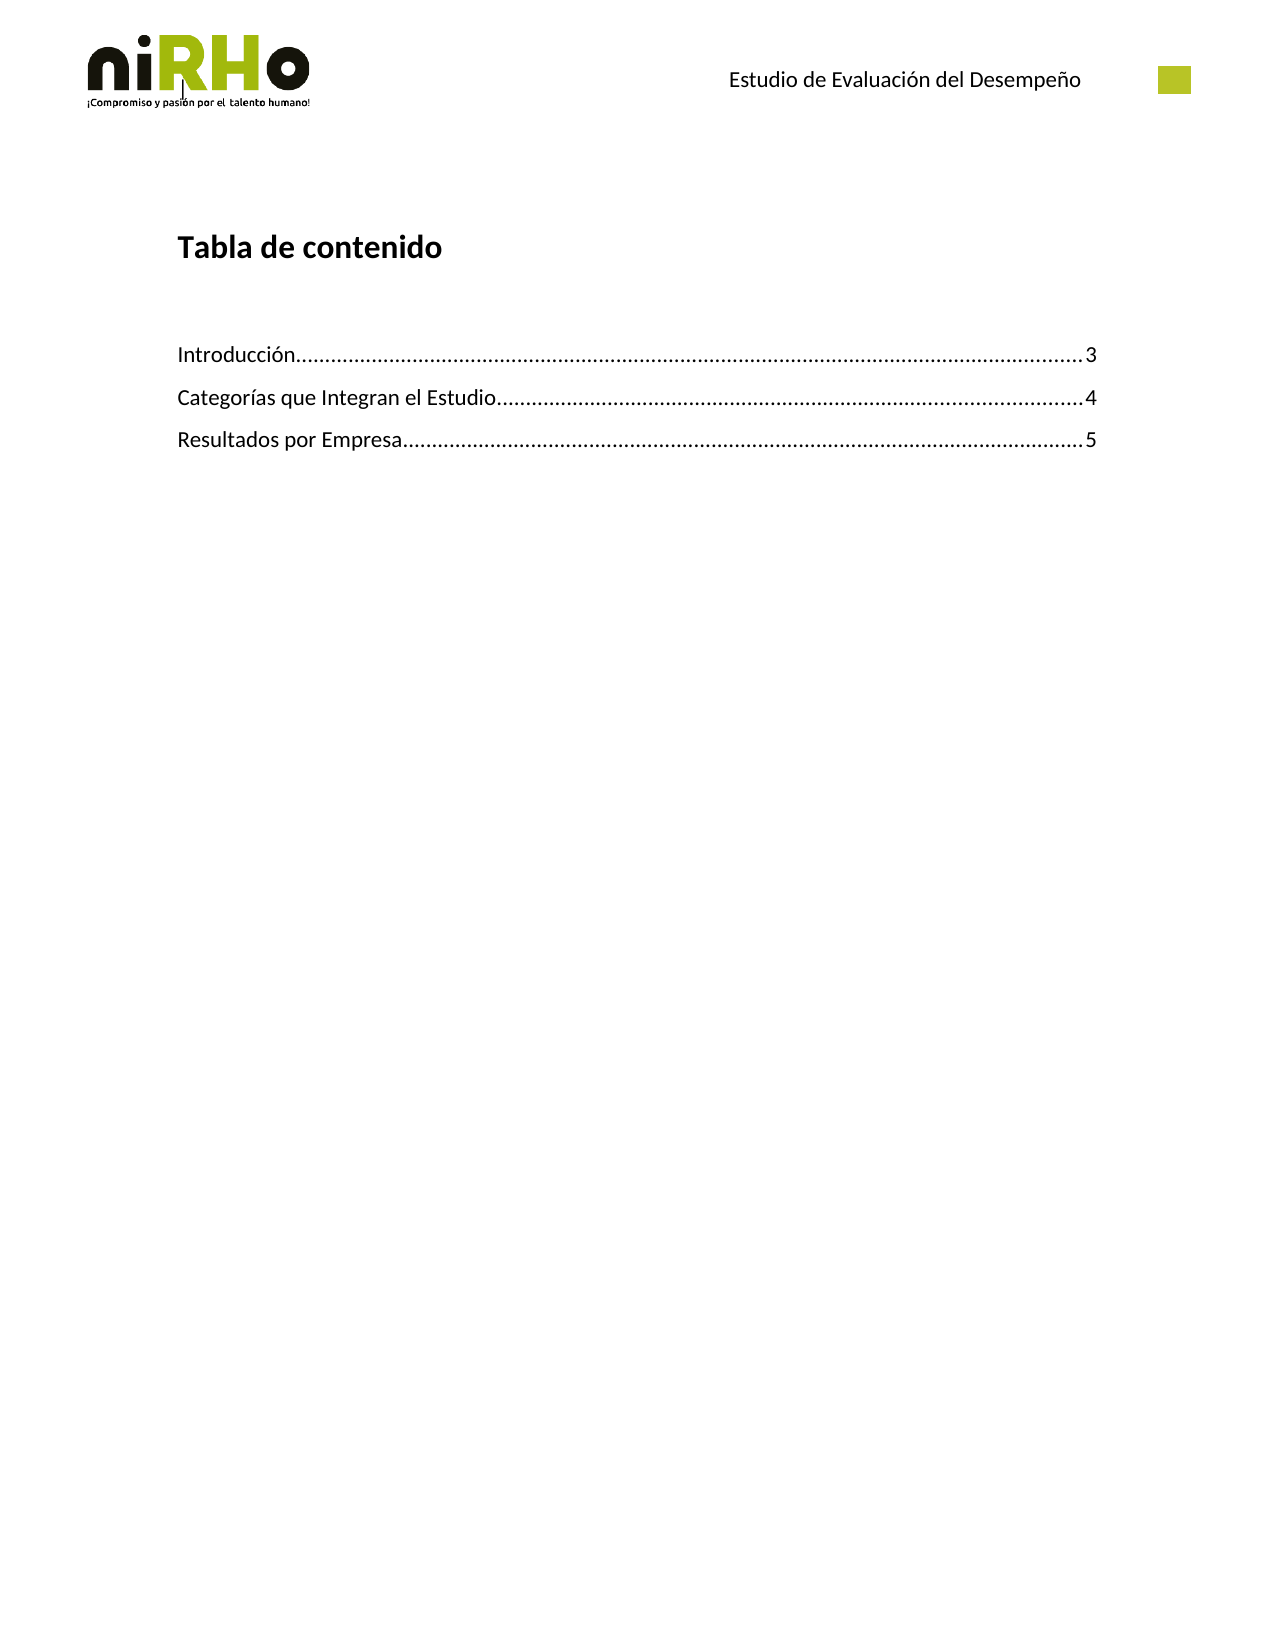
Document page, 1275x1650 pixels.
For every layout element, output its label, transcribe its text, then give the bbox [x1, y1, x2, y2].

text Tabla de contenido [177, 226, 1098, 313]
text Introducción 3 [177, 340, 1098, 368]
text Resultados por Empresa 5 [177, 426, 1098, 454]
picture [87, 35, 310, 108]
text Categorías que Integran el Estudio 4 [177, 383, 1098, 411]
